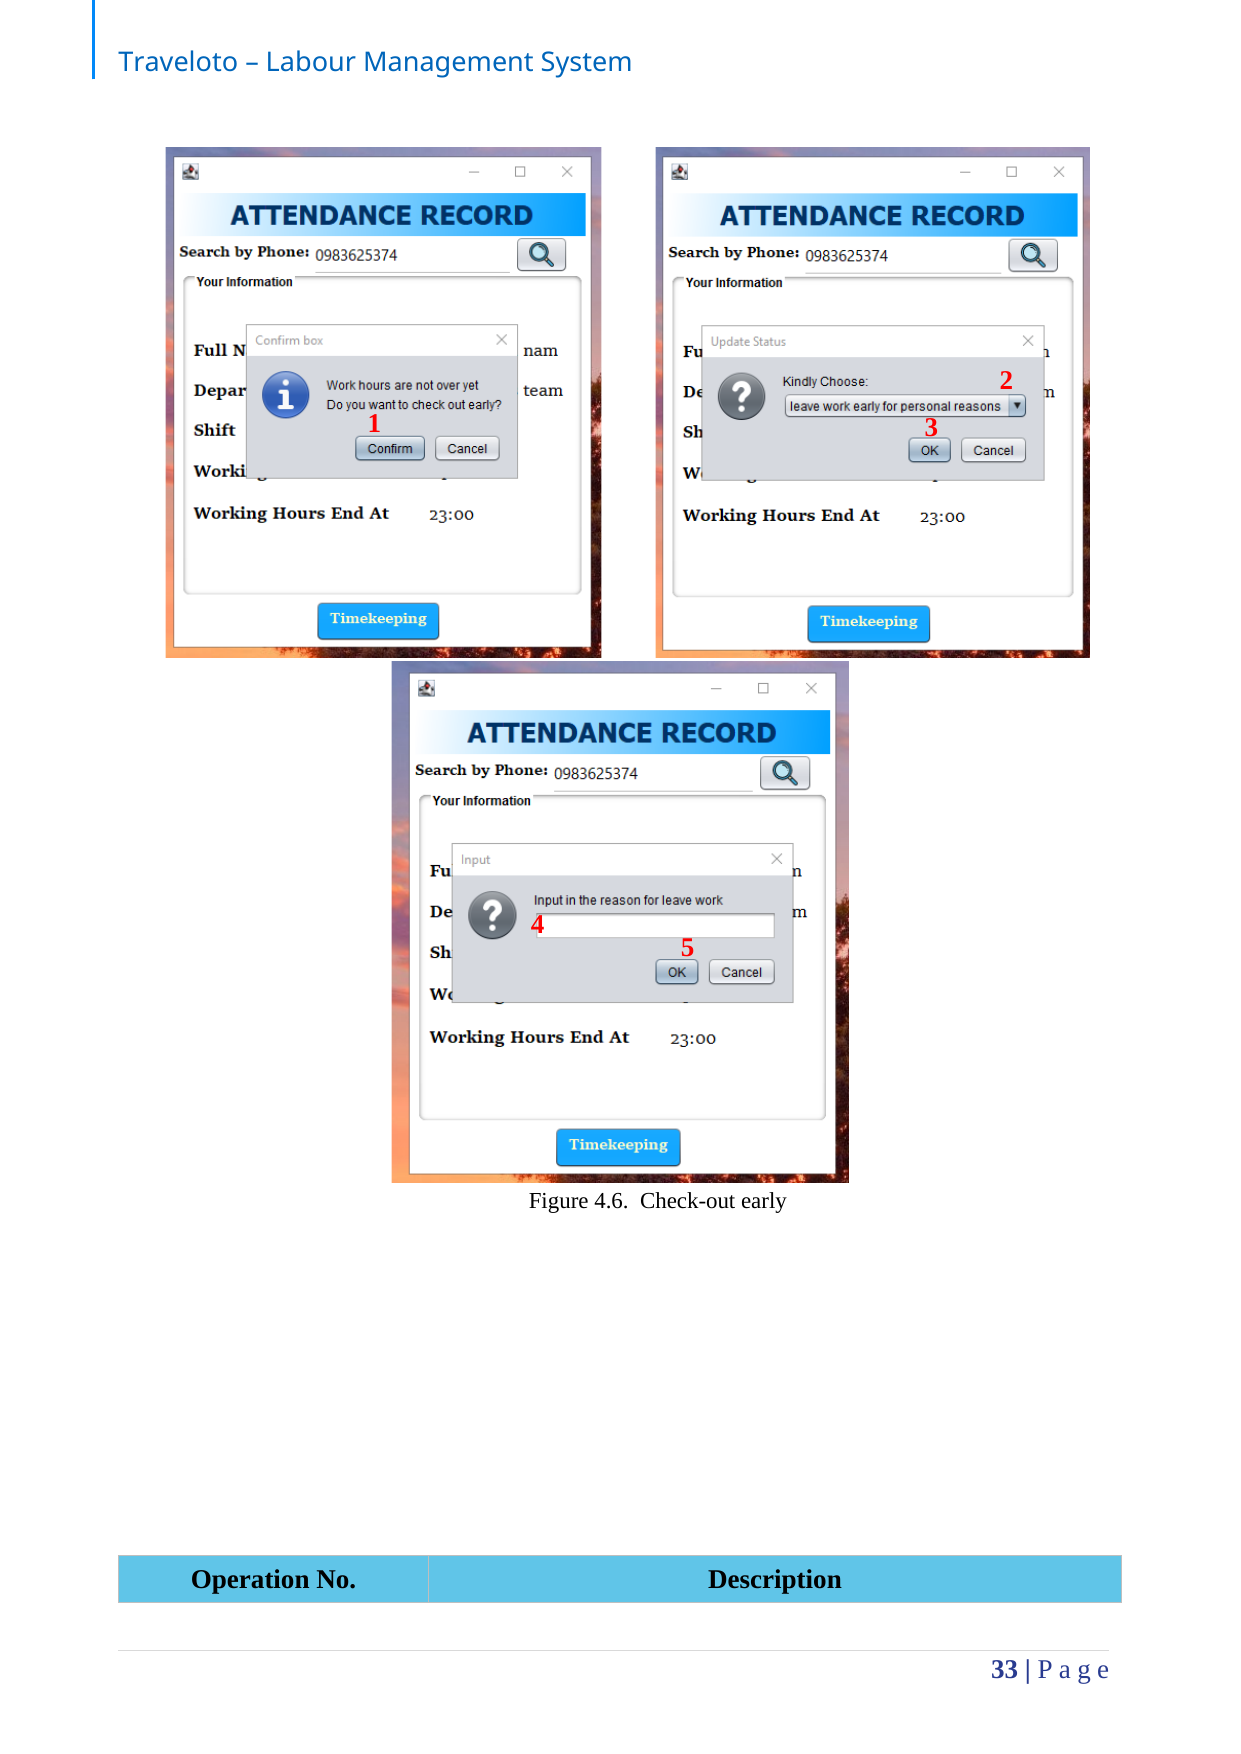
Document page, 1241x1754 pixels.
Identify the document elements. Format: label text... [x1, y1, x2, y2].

table_header Description [429, 1556, 1121, 1602]
picture [165, 147, 602, 658]
table_header Operation No. [119, 1556, 428, 1602]
picture [655, 147, 1090, 658]
list Figure 4.6. Check-out early [193, 1187, 1122, 1213]
picture [391, 661, 849, 1183]
